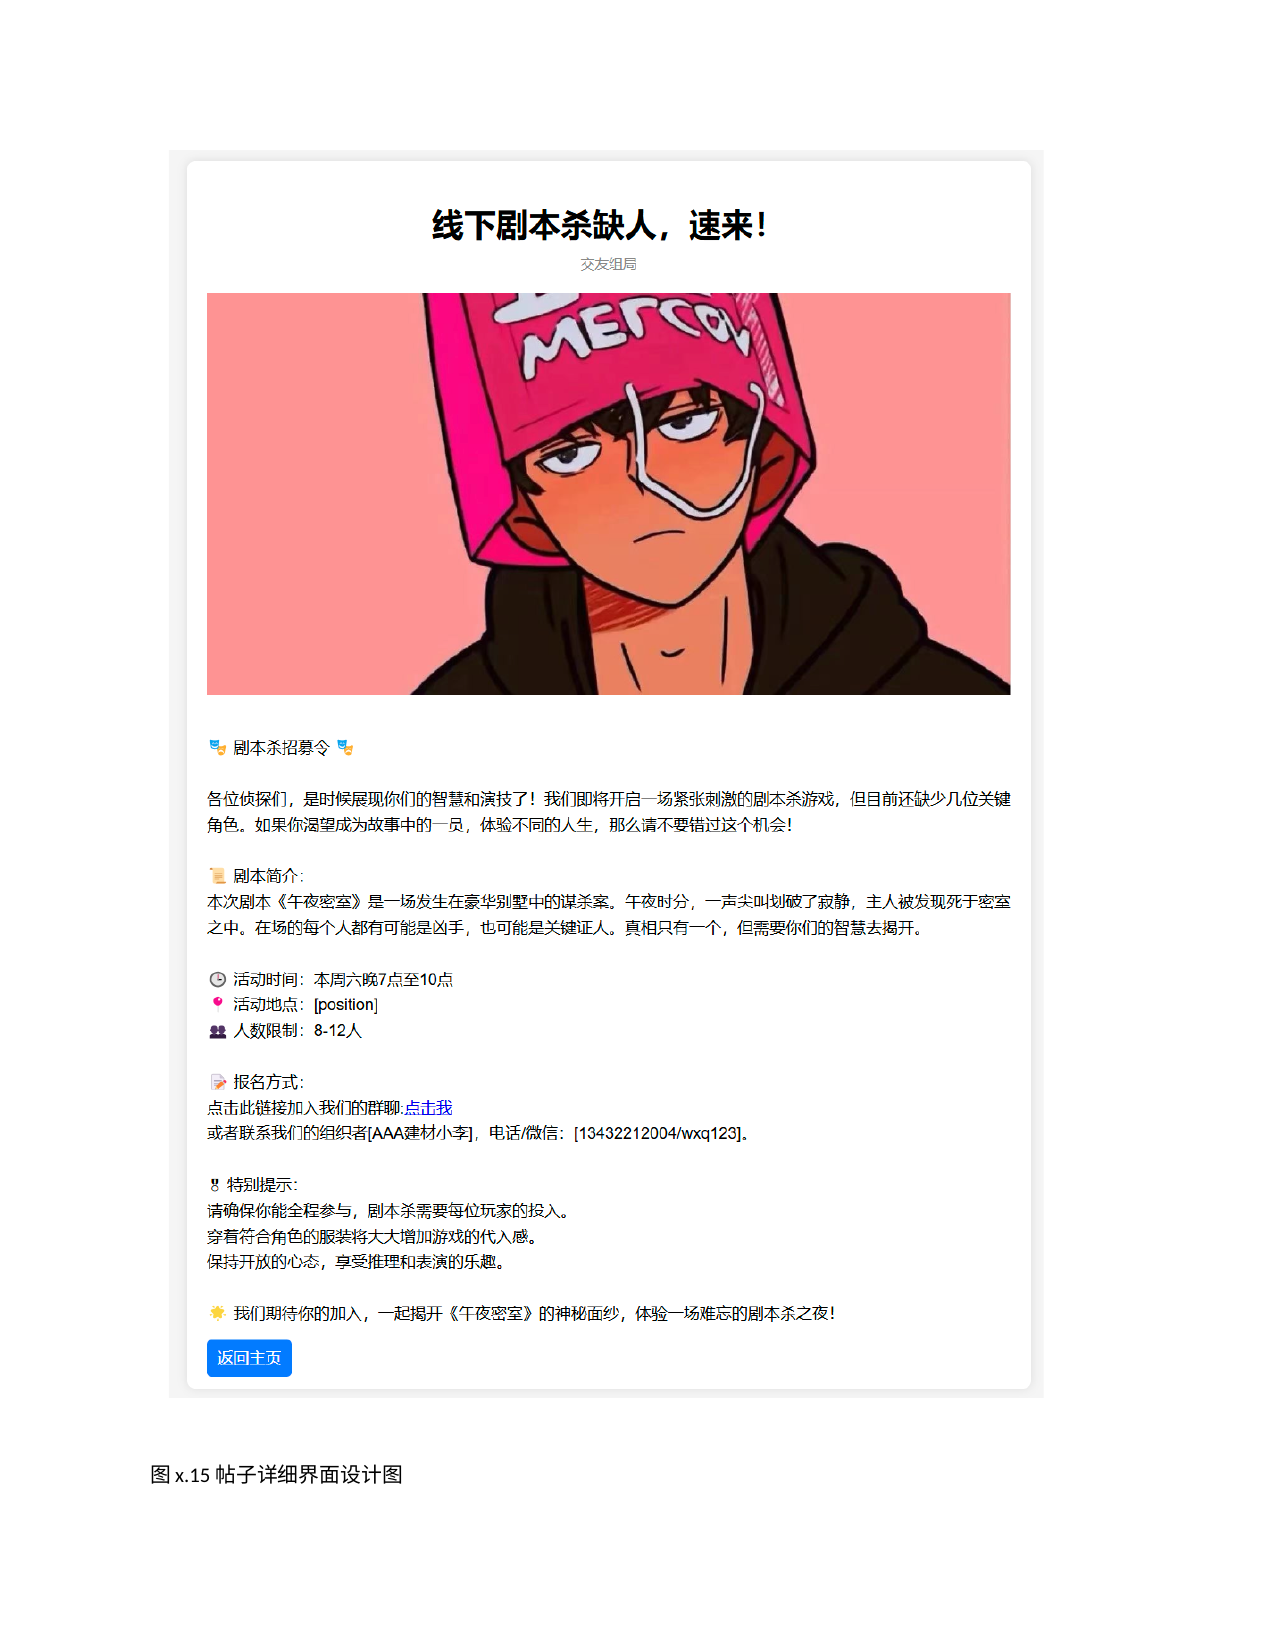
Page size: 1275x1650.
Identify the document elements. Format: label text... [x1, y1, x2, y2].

text 图x.15 帖子详细界面设计图 [150, 1460, 1125, 1488]
picture [168, 150, 1044, 1398]
